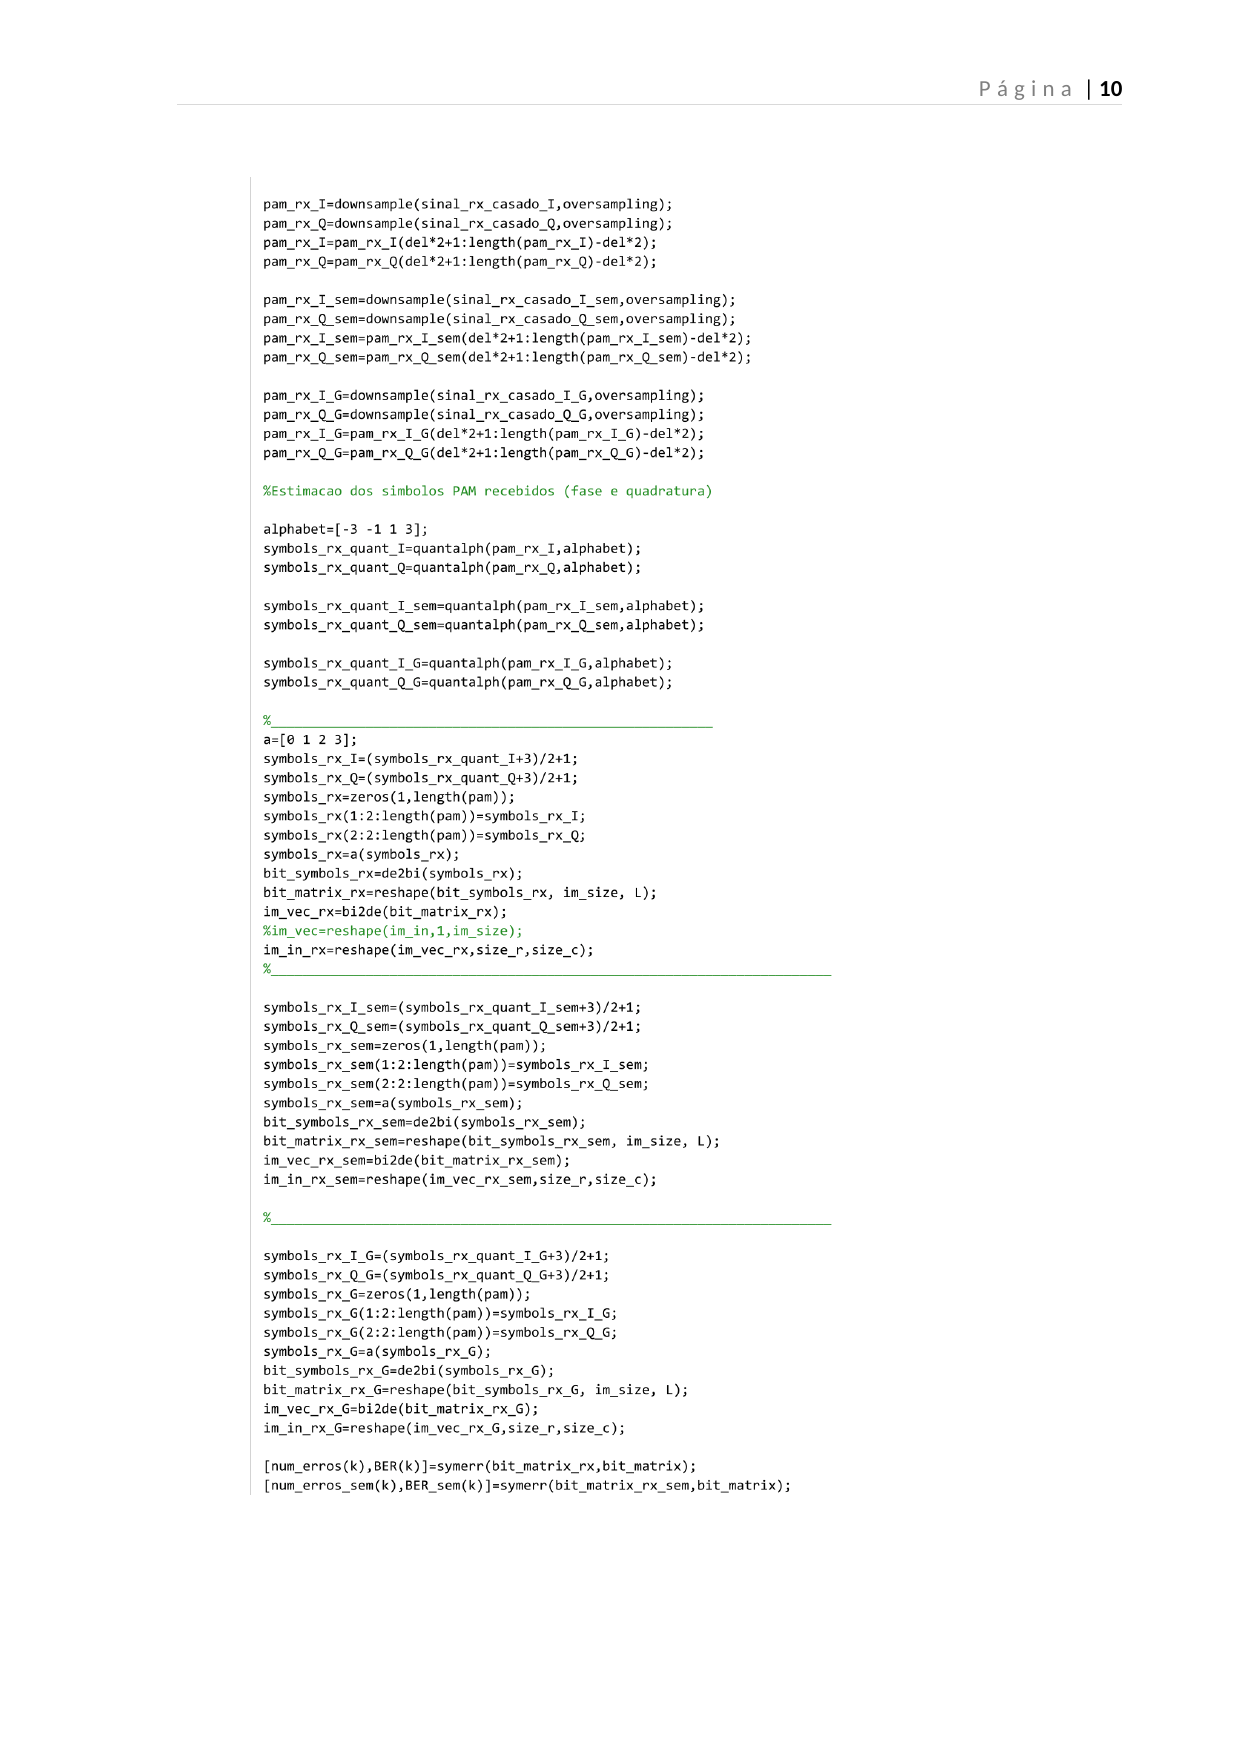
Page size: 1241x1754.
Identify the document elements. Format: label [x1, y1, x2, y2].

picture [177, 177, 1178, 1496]
